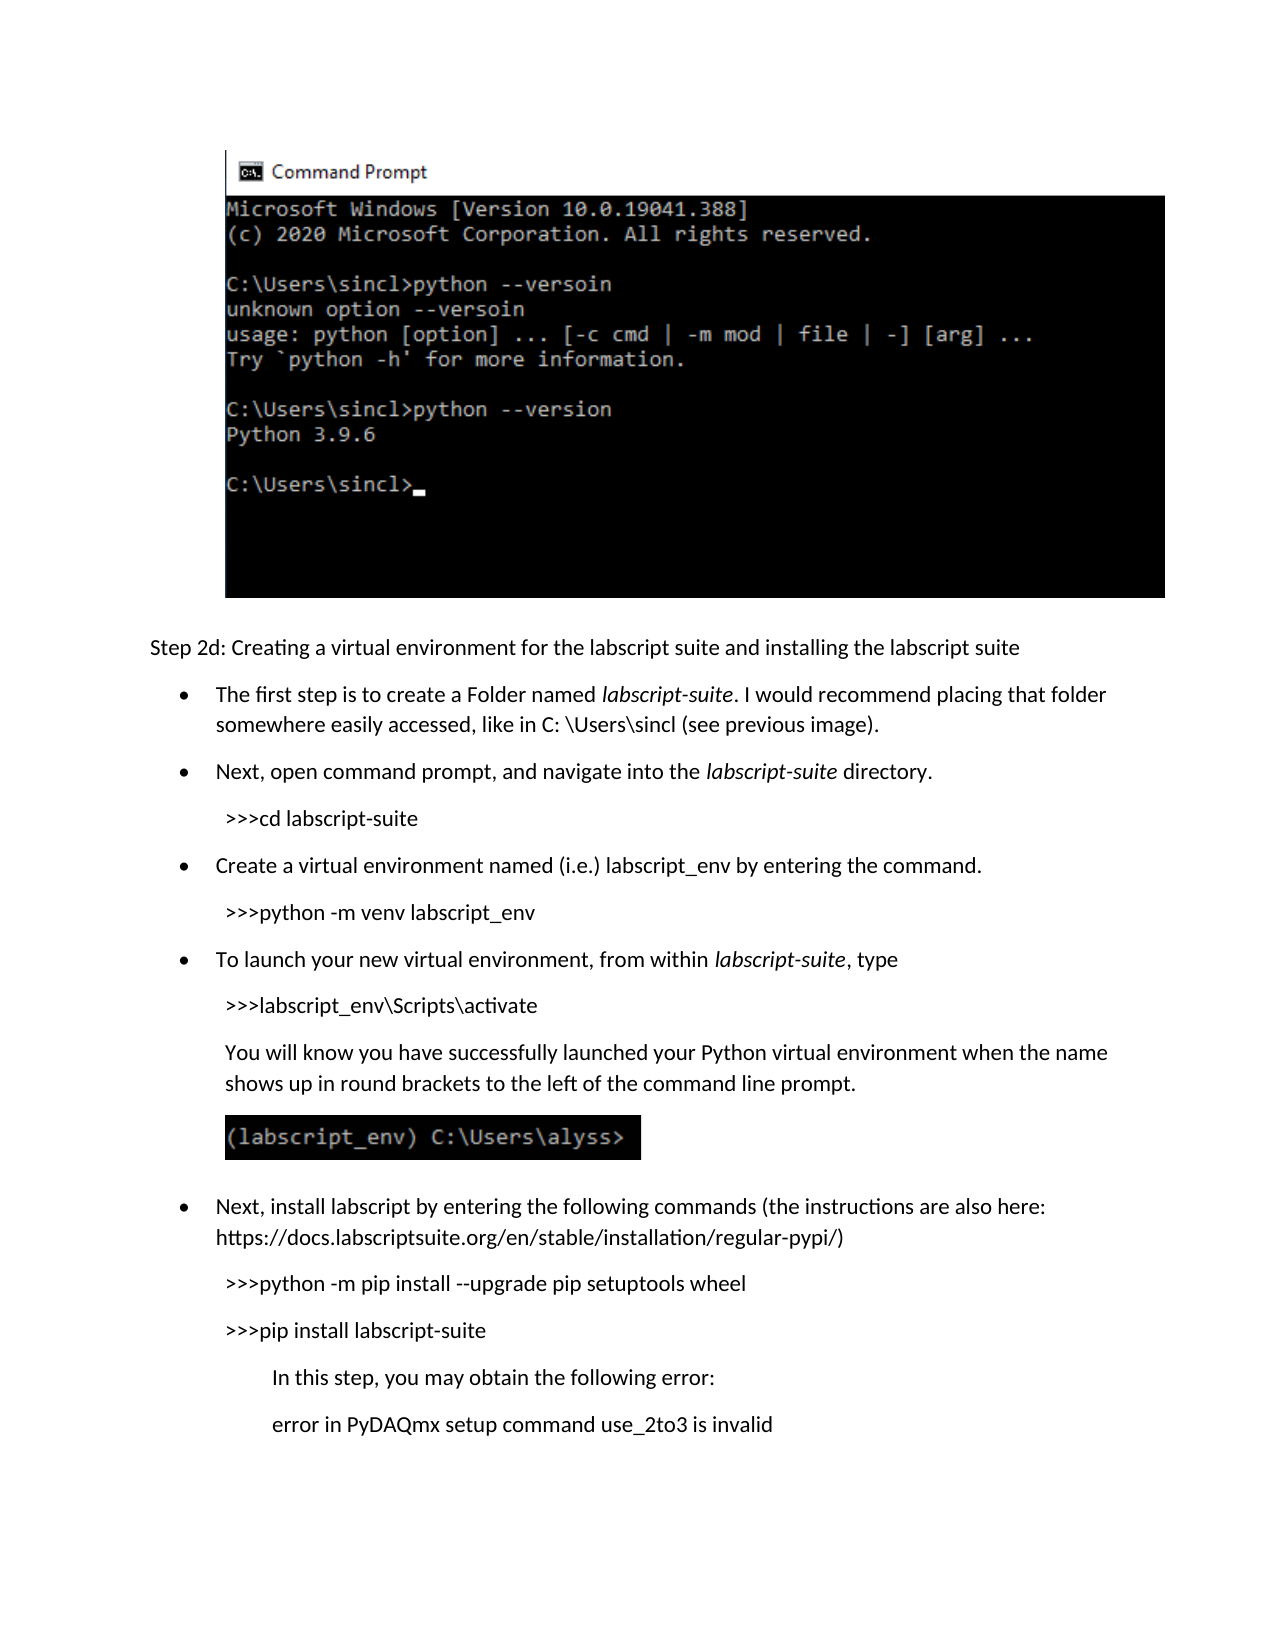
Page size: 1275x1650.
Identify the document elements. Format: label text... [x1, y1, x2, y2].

list Next, install labscript by entering the following commands (the instructions are also here: https://docs.labscriptsuite.org/en/stable/installation/regular-pypi/) [178, 1192, 1125, 1251]
text Step 2d: Creating a virtual environment for the labscript suite and installing the labscript suite [150, 633, 1125, 661]
text >>>python -m pip install --upgrade pip setuptools wheel [225, 1269, 1125, 1298]
list Next, open command prompt, and navigate into the labscript-suite directory. [178, 757, 1125, 785]
text error in PyDAQmx setup command use_2to3 is invalid [272, 1410, 1125, 1438]
list To launch your new virtual environment, from within labscript-suite, type [178, 945, 1125, 973]
text In this step, you may obtain the following error: [272, 1363, 1125, 1391]
text >>>cd labscript-suite [150, 804, 1125, 832]
text >>>python -m venv labscript_env [225, 898, 1125, 926]
text You will know you have successfully launched your Python virtual environment when the name shows up in round brackets to the left of the command line prompt. [225, 1038, 1125, 1097]
text >>>pip install labscript-suite [225, 1316, 1125, 1344]
list Create a virtual environment named (i.e.) labscript_env by entering the command. [178, 851, 1125, 879]
list The first step is to create a Folder named labscript-suite. I would recommend placing that folder somewhere easily accessed, like in C: \Users\sincl (see previous image). [178, 680, 1125, 738]
text >>>labscript_env\Scripts\activate [225, 992, 1125, 1020]
